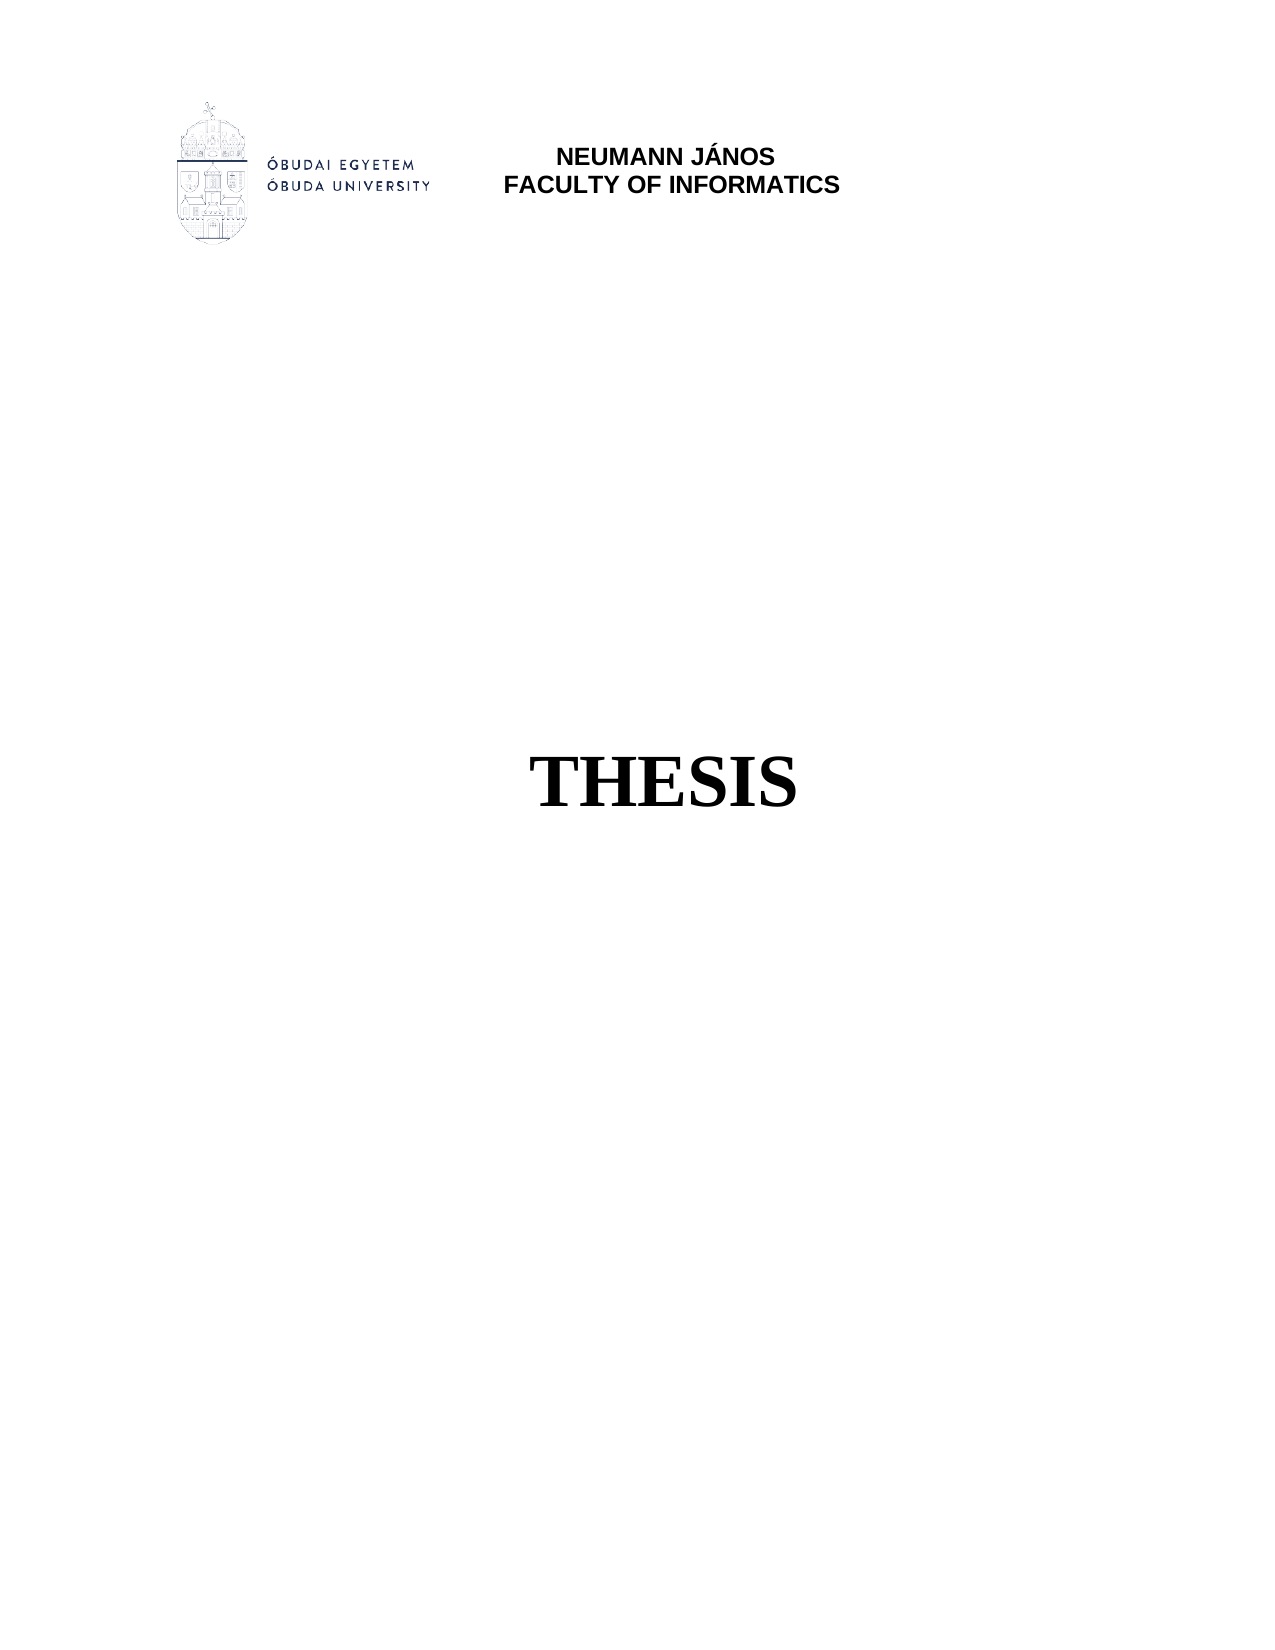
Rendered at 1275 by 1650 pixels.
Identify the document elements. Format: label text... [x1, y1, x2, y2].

text FACULTY OF INFORMATICS [457, 171, 1125, 200]
text NEUMANN JÁNOS [457, 142, 875, 171]
picture [267, 156, 430, 191]
picture [177, 102, 248, 245]
text THESIS [457, 736, 872, 823]
